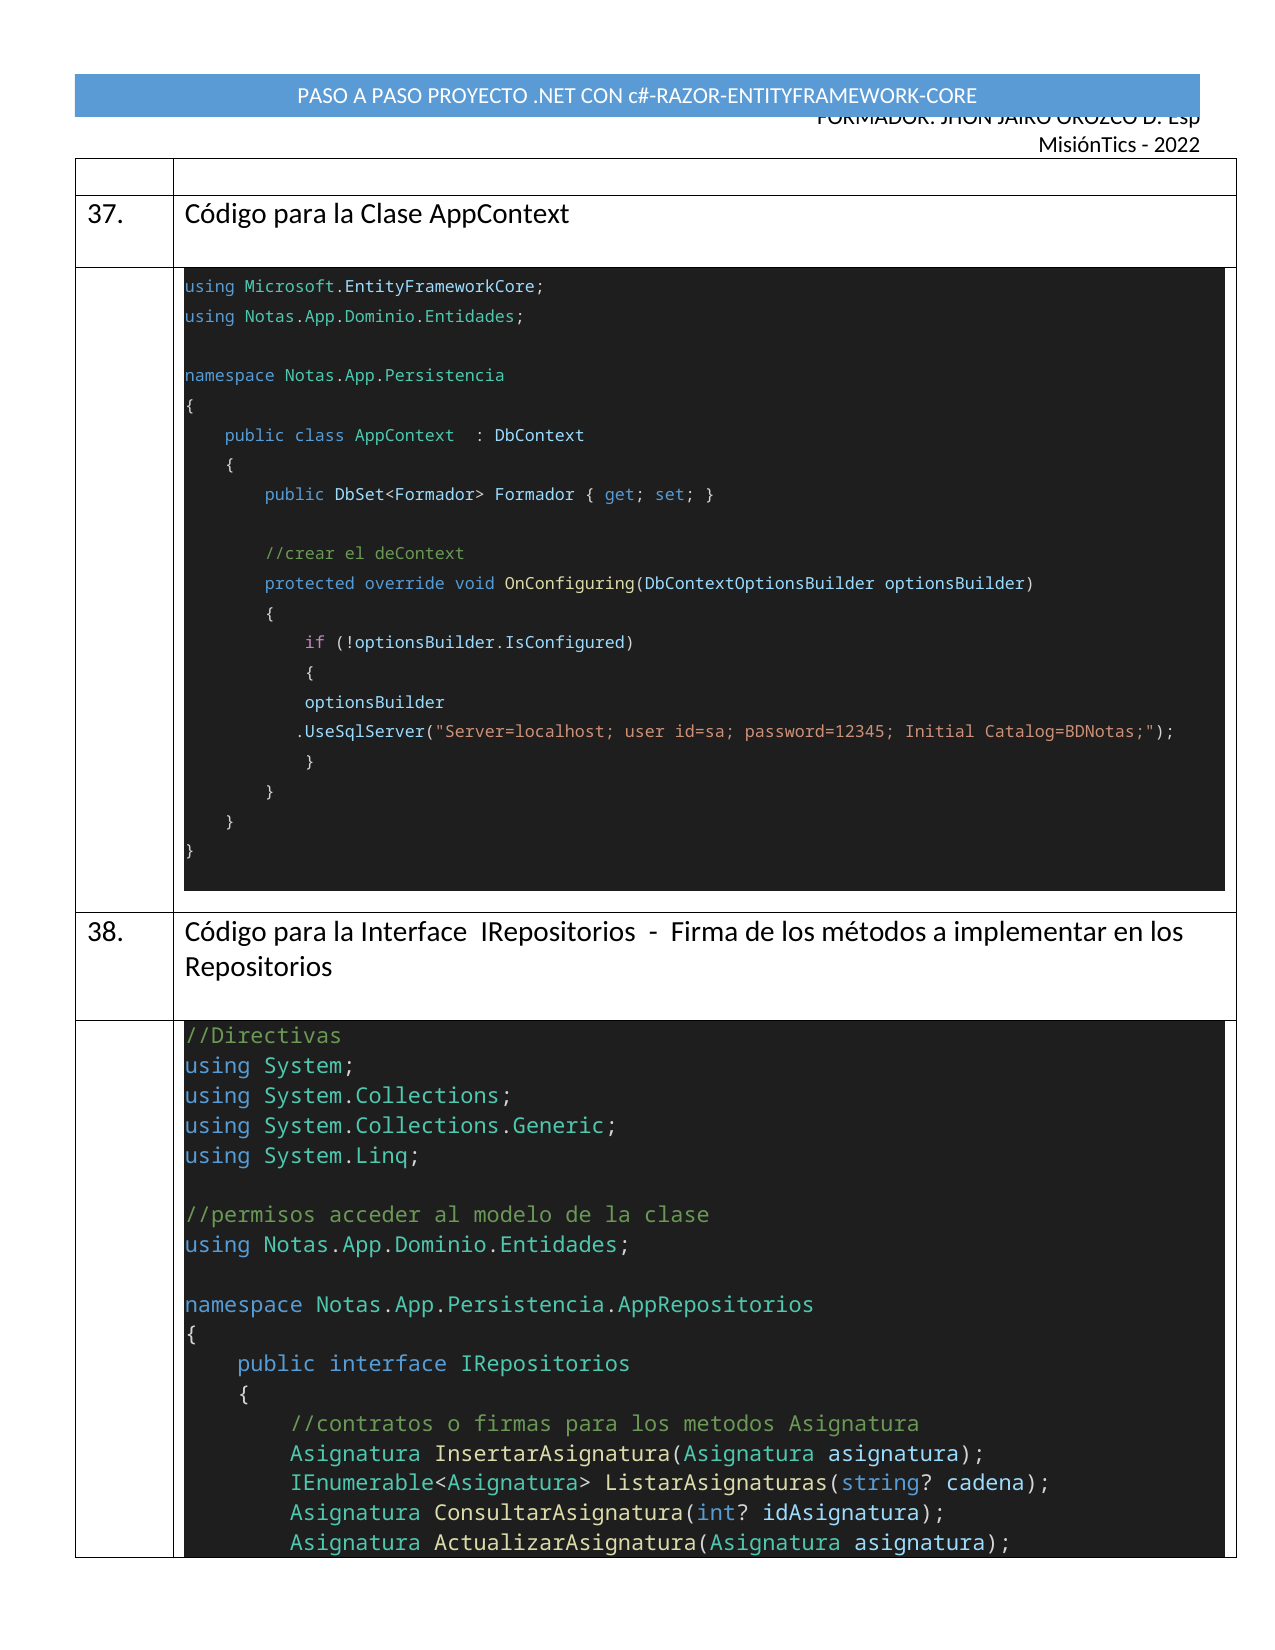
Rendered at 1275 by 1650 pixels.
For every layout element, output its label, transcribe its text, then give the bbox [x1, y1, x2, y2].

table_cell [76, 196, 173, 267]
table_cell Código para la Interface IRepositorios - Firma de los métodos a implementar en los Repositorios [174, 913, 1236, 1019]
table_cell [174, 159, 1236, 194]
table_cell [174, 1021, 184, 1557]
table_cell [76, 1021, 173, 1557]
table_cell [76, 913, 173, 1019]
table_cell using Microsoft.EntityFrameworkCore; using Notas.App.Dominio.Entidades; namespace Notas.App.Persistencia { public class AppContext : DbContext { public DbSet<Formador> Formador { get; set; } //crear el deContext protected override void OnConfiguring(DbContextOptionsBuilder optionsBuilder) { if (!optionsBuilder.IsConfigured) { optionsBuilder .UseSqlServer("Server=localhost; user id=sa; password=12345; Initial Catalog=BDNotas;"); } } } } [174, 268, 1236, 912]
table_cell [76, 268, 173, 912]
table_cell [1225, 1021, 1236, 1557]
table_cell [76, 159, 173, 194]
table_cell Código para la Clase AppContext [174, 196, 1236, 267]
